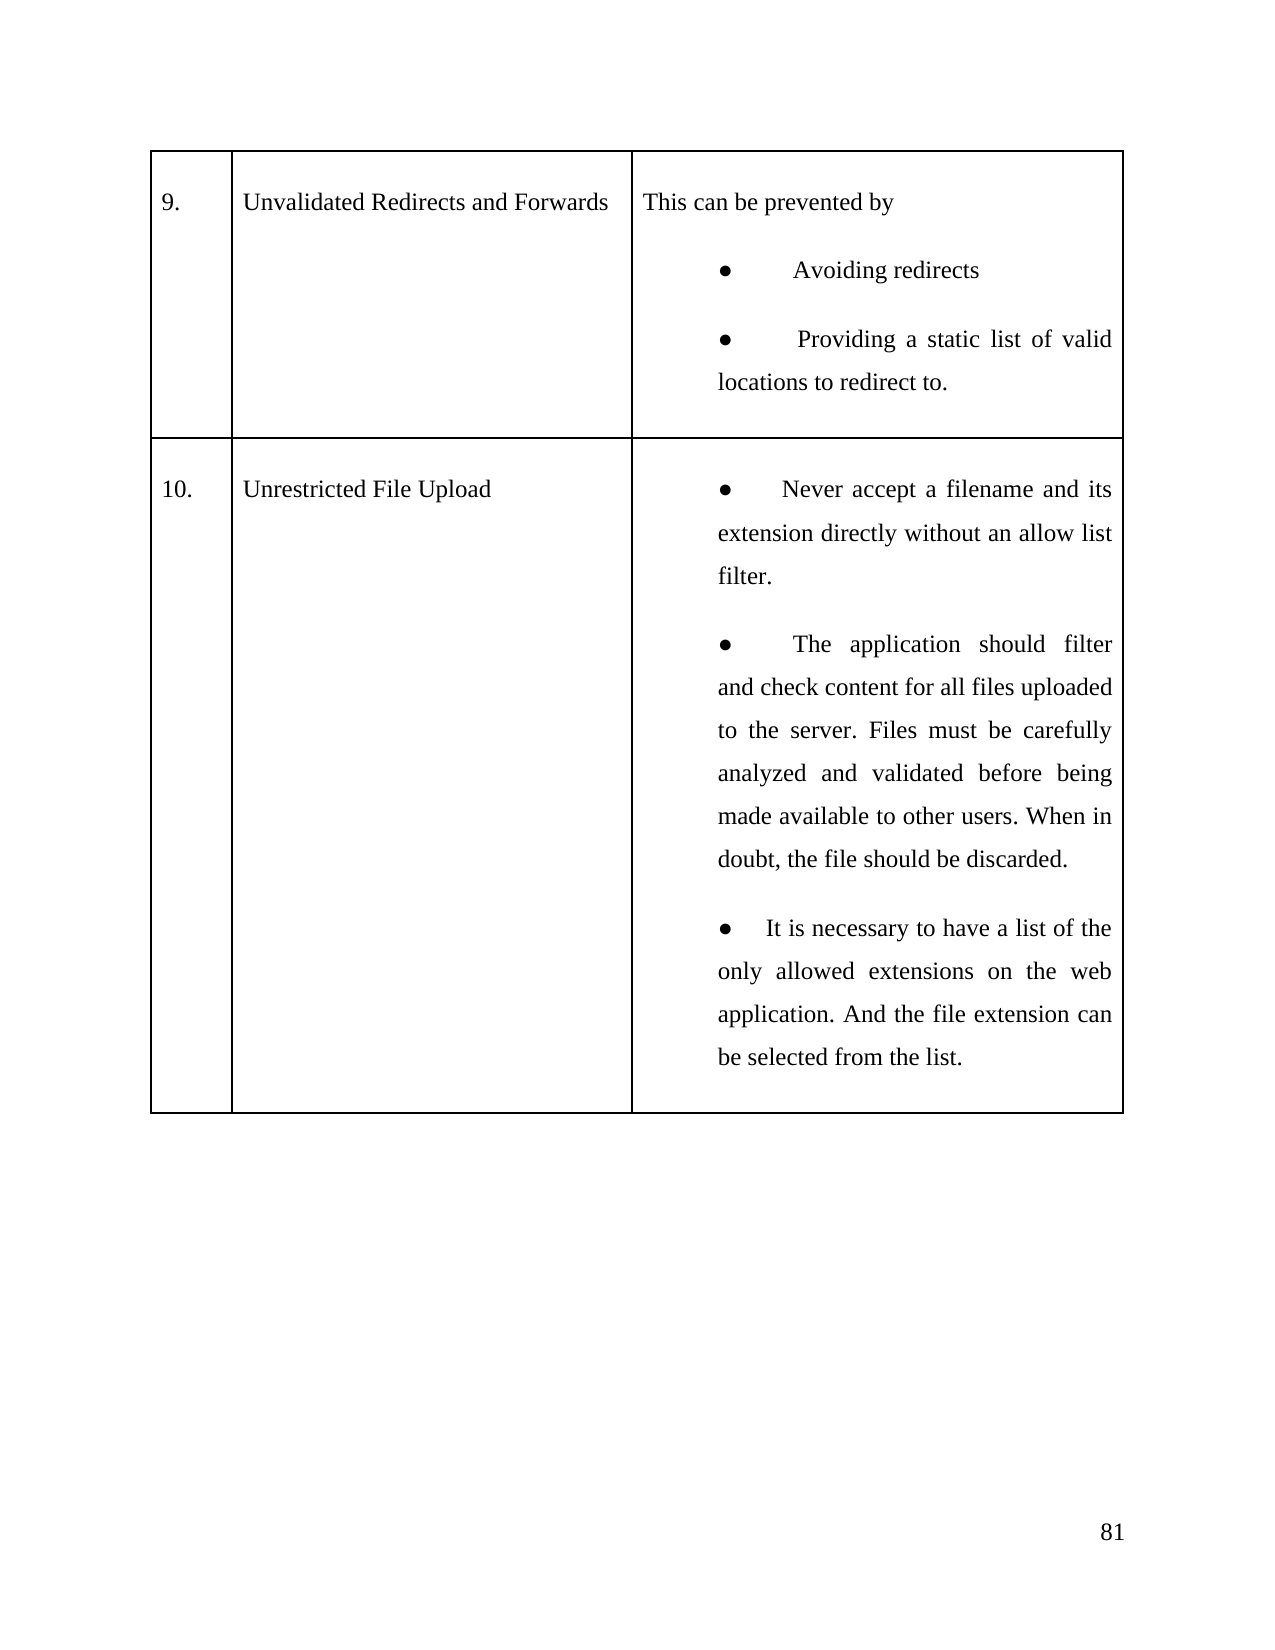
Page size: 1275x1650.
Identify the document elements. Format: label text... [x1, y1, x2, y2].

table_cell 10. [152, 439, 231, 1112]
table_cell Unrestricted File Upload [233, 439, 631, 1112]
table_cell This can be prevented by ● Avoiding redirects ● Providing a static list of valid locations to redirect to. [633, 152, 1122, 437]
table_cell ● Never accept a filename and its extension directly without an allow list filter. ● The application should filter and check content for all files uploaded to the server. Files must be carefully analyzed and validated before being made available to other users. When in doubt, the file should be discarded. ● It is necessary to have a list of the only allowed extensions on the web application. And the file extension can be selected from the list. [633, 439, 1122, 1112]
table_cell Unvalidated Redirects and Forwards [233, 152, 631, 437]
table_cell 9. [152, 152, 231, 437]
